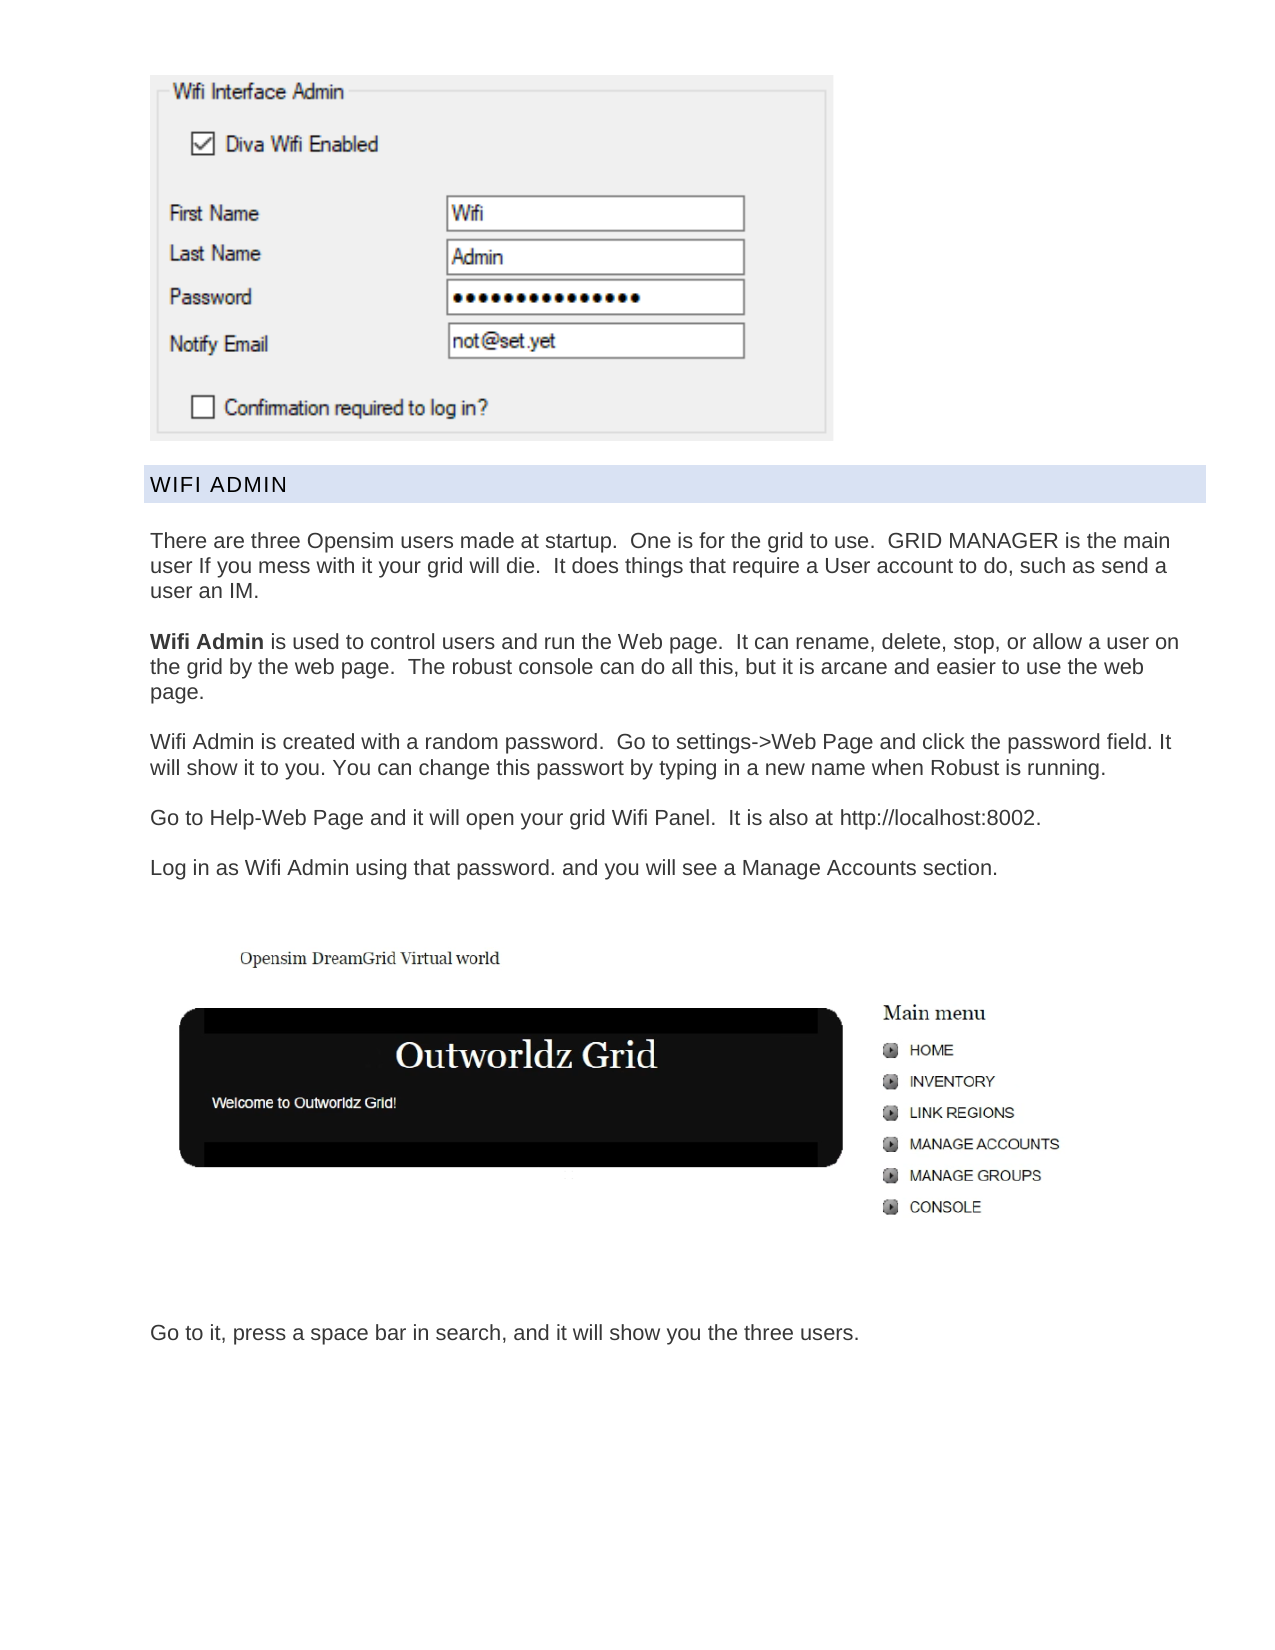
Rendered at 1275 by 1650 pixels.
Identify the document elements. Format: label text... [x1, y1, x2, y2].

picture [150, 905, 1110, 1245]
text There are three Opensim users made at startup. One is for the grid to use. GRID MANAGER is the main user If you mess with it your grid will die. It does things that require a User account to do, such as send a user an IM. [150, 528, 1200, 603]
text Wifi Admin is used to control users and run the Web page. It can rename, delete, stop, or allow a user on the grid by the web page. The robust console can do all this, but it is arcane and easier to use the web page. [150, 628, 1200, 704]
text Log in as Wifi Admin using that password. and you will see a Manage Accounts section. [150, 855, 1200, 880]
text Wifi Admin is created with a random password. Go to settings->Web Page and click the password field. It will show it to you. You can change this passwort by typing in a new name when Robust is running. [150, 729, 1200, 779]
text Go to Help-Web Page and it will open your grid Wifi Panel. It is also at http://localhost:8002. [150, 804, 1200, 830]
subtitle Wifi Admin [150, 471, 1200, 497]
text Go to it, press a space bar in search, and it will show you the three users. [150, 1319, 1200, 1344]
